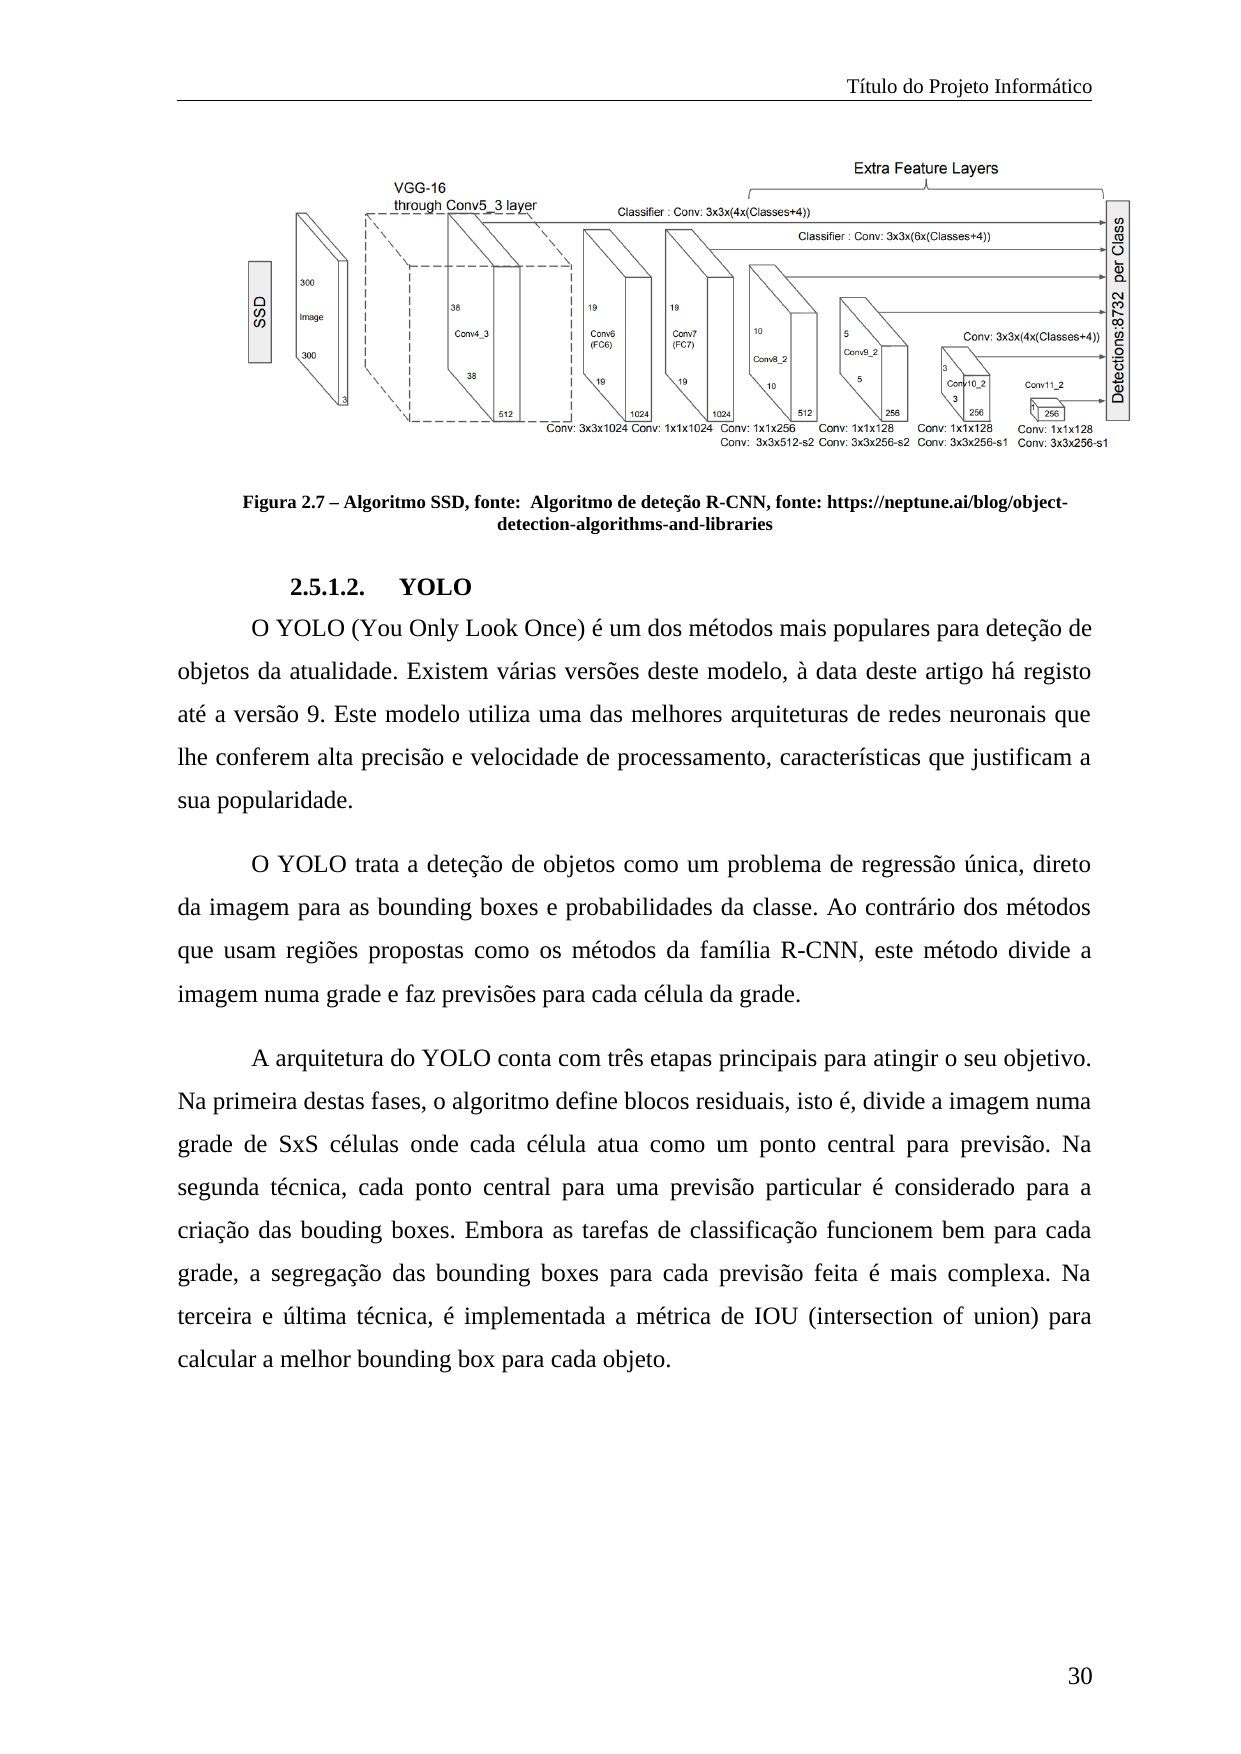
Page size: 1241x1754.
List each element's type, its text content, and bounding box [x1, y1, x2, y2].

text O YOLO (You Only Look Once) é um dos métodos mais populares para deteção de objetos da atualidade. Existem várias versões deste modelo, à data deste artigo há registo até a versão 9. Este modelo utiliza uma das melhores arquiteturas de redes neuronais que lhe conferem alta precisão e velocidade de processamento, características que justificam a sua popularidade. [177, 613, 1092, 814]
picture [218, 147, 1134, 456]
subtitle YOLO [290, 572, 1092, 600]
text Figura 2.7 – Algoritmo SSD, fonte: Algoritmo de deteção R-CNN, fonte: https://neptune.ai/blog/object-detection-algorithms-and-libraries [177, 491, 1092, 534]
text A arquitetura do YOLO conta com três etapas principais para atingir o seu objetivo. Na primeira destas fases, o algoritmo define blocos residuais, isto é, divide a imagem numa grade de SxS células onde cada célula atua como um ponto central para previsão. Na segunda técnica, cada ponto central para uma previsão particular é considerado para a criação das bouding boxes. Embora as tarefas de classificação funcionem bem para cada grade, a segregação das bounding boxes para cada previsão feita é mais complexa. Na terceira e última técnica, é implementada a métrica de IOU (intersection of union) para calcular a melhor bounding box para cada objeto. [177, 1043, 1092, 1373]
text O YOLO trata a deteção de objetos como um problema de regressão única, direto da imagem para as bounding boxes e probabilidades da classe. Ao contrário dos métodos que usam regiões propostas como os métodos da família R-CNN, este método divide a imagem numa grade e faz previsões para cada célula da grade. [177, 849, 1092, 1007]
